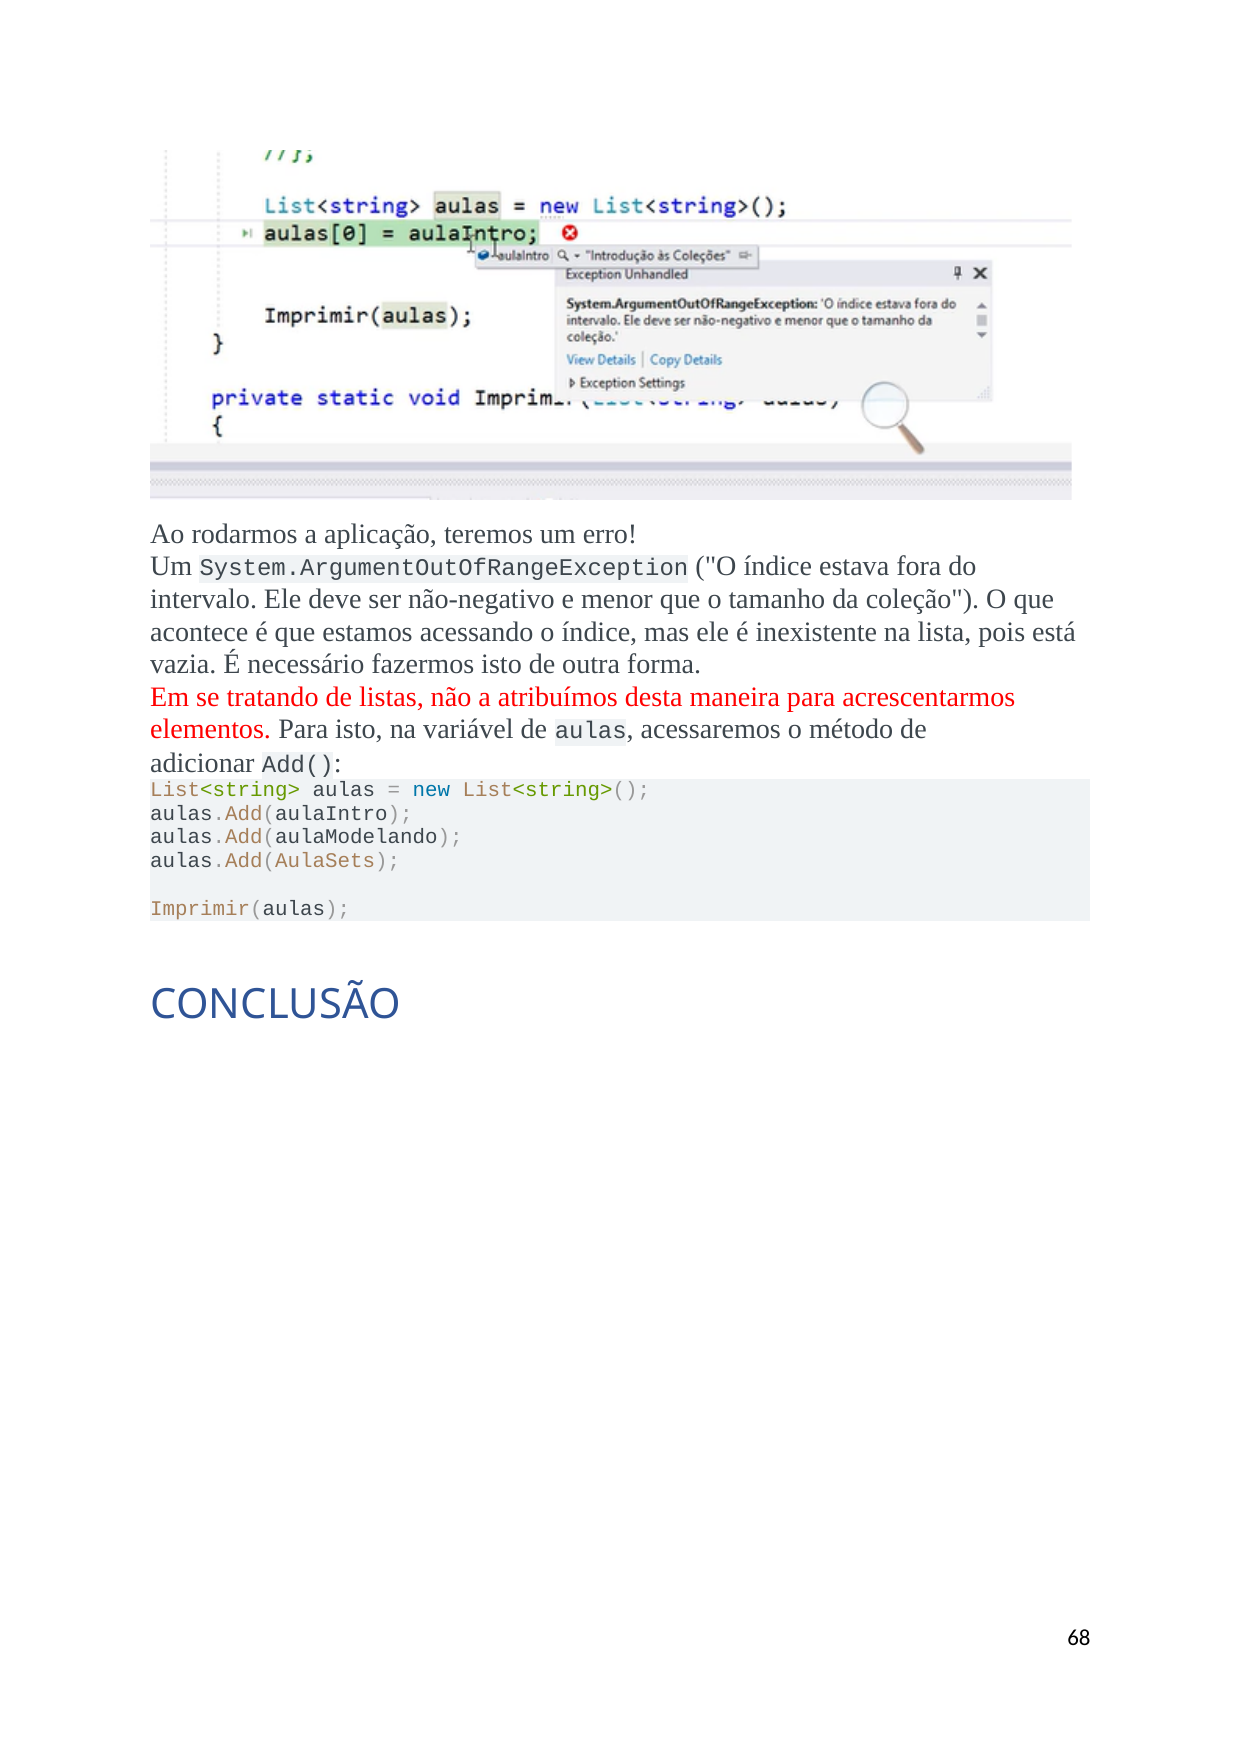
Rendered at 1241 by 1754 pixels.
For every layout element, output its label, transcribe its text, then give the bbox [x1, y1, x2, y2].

text aulas.Add(aulaModelando); [150, 827, 1090, 850]
text Imprimir(aulas); [150, 897, 1090, 921]
text Ao rodarmos a aplicação, teremos um erro! Um System.ArgumentOutOfRangeException ("O índice estava fora do intervalo. Ele deve ser não-negativo e menor que o tamanho da coleção"). O que acontece é que estamos acessando o índice, mas ele é inexistente na lista, pois está vazia. É necessário fazermos isto de outra forma. [150, 517, 1090, 680]
text aulas.Add(AulaSets); [150, 850, 1090, 874]
text aulas.Add(aulaIntro); [150, 803, 1090, 827]
text Em se tratando de listas, não a atribuímos desta maneira para acrescentarmos elementos. Para isto, na variável de aulas, acessaremos o método de adicionar Add(): [150, 680, 1090, 779]
text List<string> aulas = new List<string>(); [150, 779, 1090, 803]
picture [150, 150, 1072, 500]
